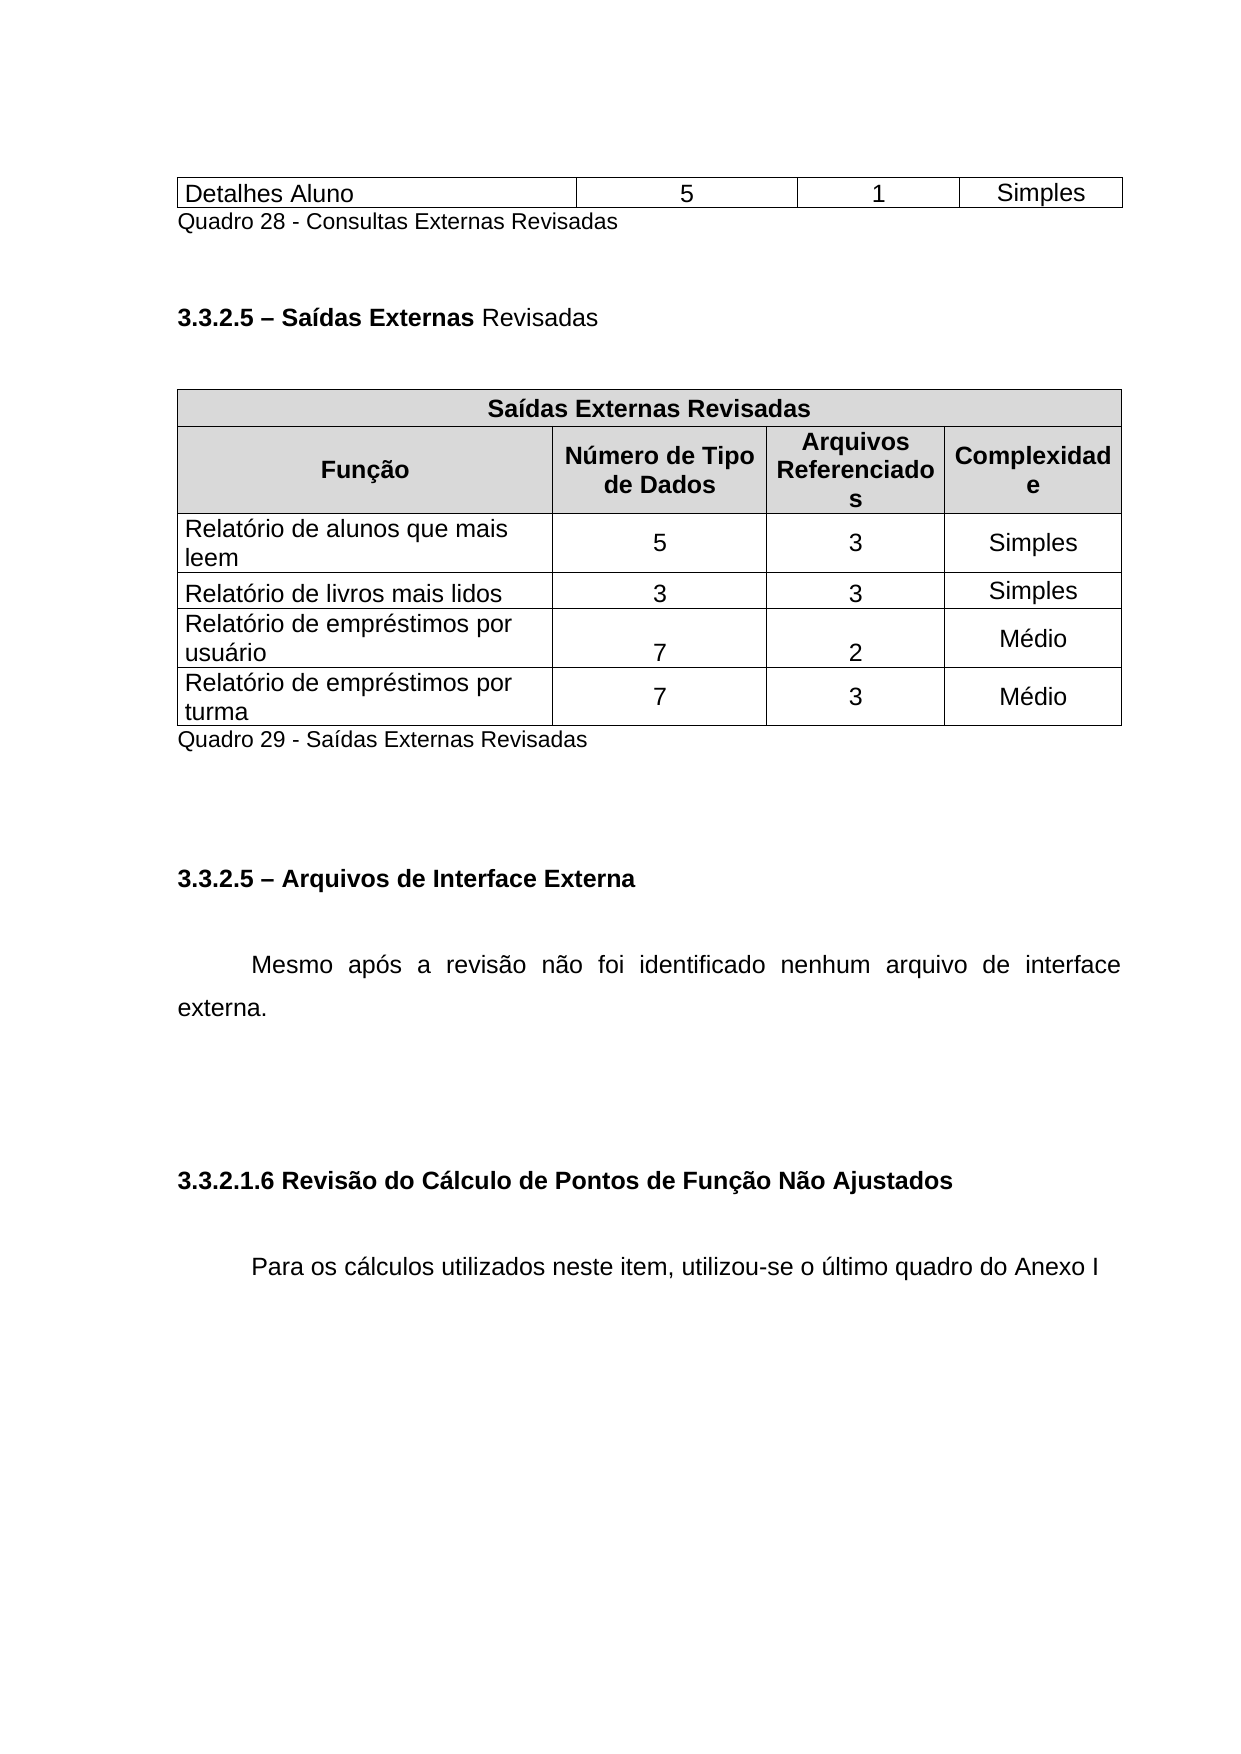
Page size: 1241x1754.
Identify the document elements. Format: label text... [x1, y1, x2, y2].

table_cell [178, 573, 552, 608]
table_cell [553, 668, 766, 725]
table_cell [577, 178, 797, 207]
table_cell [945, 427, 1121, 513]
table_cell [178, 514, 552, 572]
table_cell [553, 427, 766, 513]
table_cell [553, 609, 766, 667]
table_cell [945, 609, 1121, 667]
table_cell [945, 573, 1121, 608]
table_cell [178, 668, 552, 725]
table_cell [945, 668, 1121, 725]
text Quadro 29 - Saídas Externas Revisadas [177, 726, 1122, 753]
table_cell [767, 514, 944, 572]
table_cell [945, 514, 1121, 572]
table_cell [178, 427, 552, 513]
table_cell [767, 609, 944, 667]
text 3.3.2.5 – Saídas Externas Revisadas [177, 303, 1122, 332]
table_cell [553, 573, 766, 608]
text Quadro 28 - Consultas Externas Revisadas [177, 208, 1122, 235]
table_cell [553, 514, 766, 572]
text 3.3.2.1.6 Revisão do Cálculo de Pontos de Função Não Ajustados [177, 1166, 1122, 1194]
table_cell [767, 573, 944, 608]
text 3.3.2.5 – Arquivos de Interface Externa [177, 864, 1122, 893]
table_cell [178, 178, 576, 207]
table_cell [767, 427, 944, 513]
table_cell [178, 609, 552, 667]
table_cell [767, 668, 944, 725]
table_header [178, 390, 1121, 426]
text Mesmo após a revisão não foi identificado nenhum arquivo de interface externa. [177, 950, 1122, 1022]
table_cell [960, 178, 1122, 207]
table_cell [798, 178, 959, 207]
text Para os cálculos utilizados neste item, utilizou-se o último quadro do Anexo I [177, 1252, 1122, 1281]
